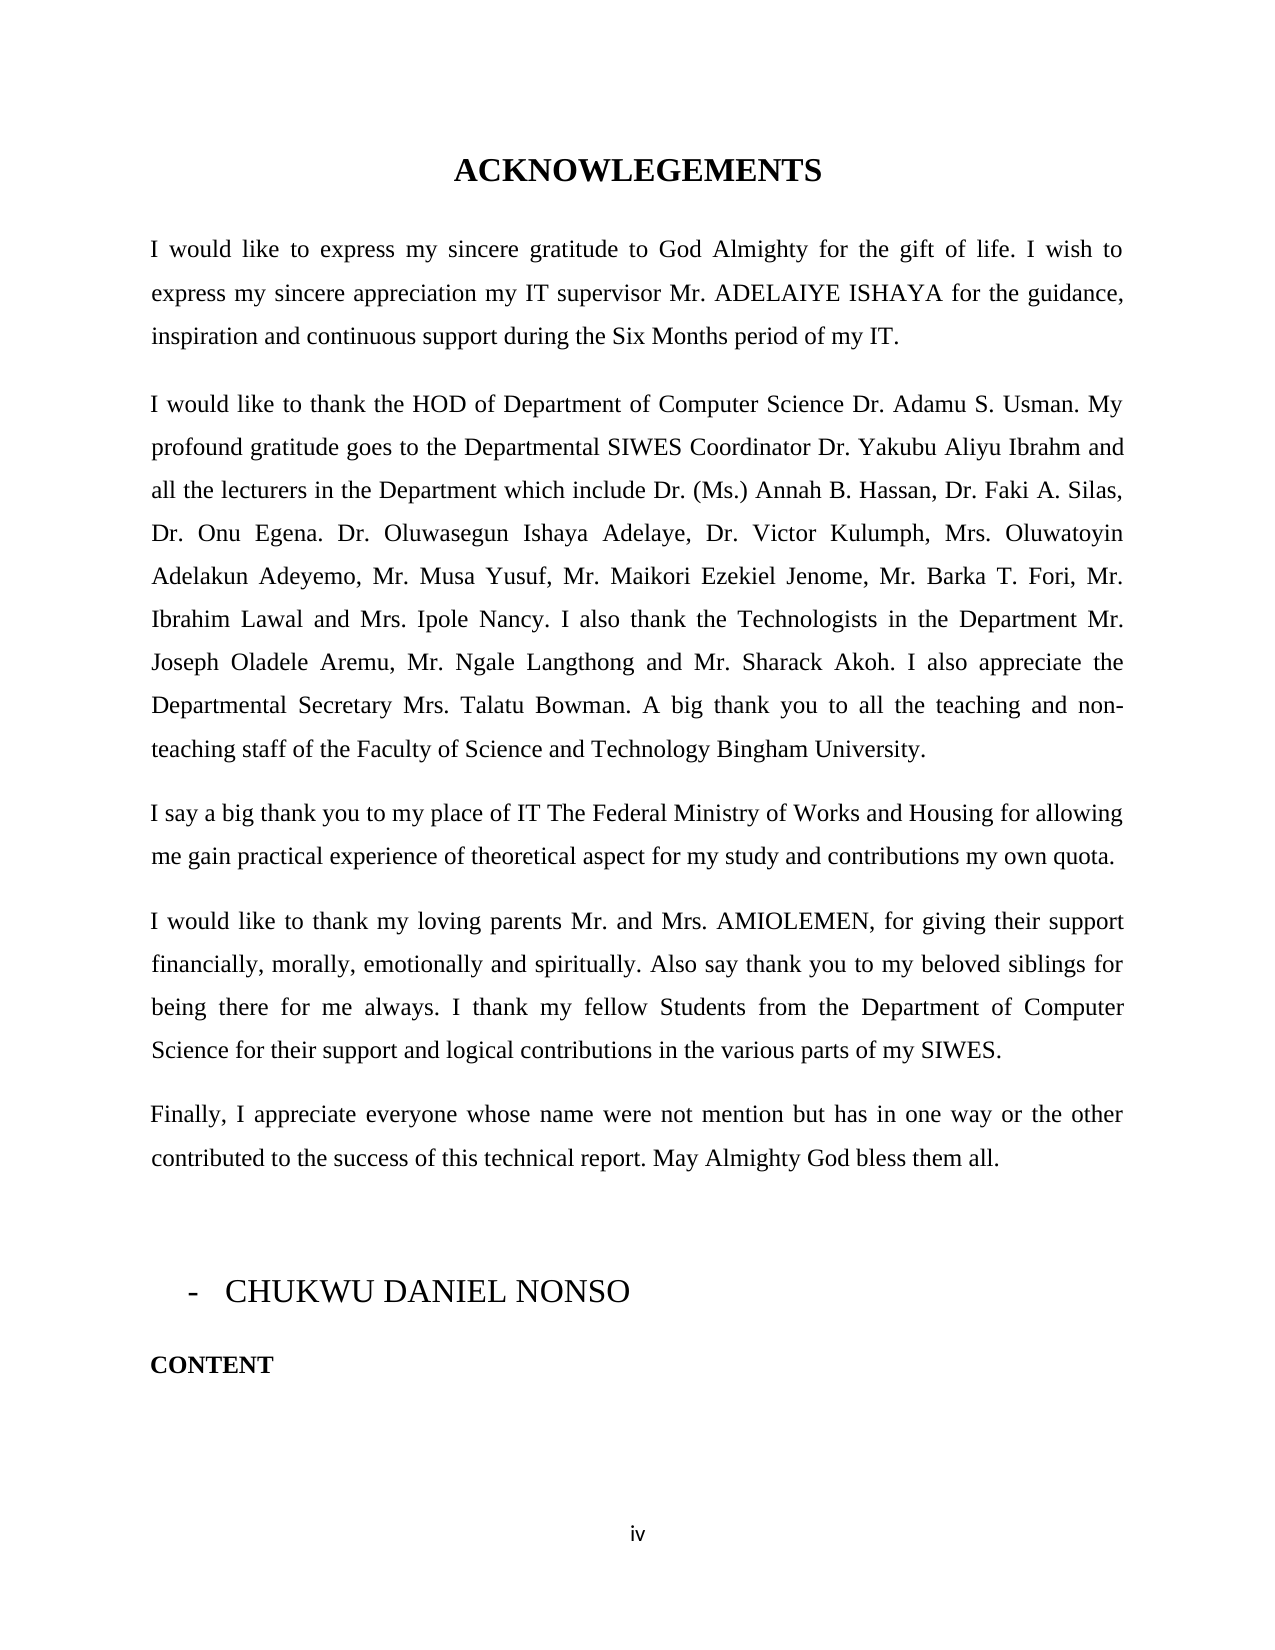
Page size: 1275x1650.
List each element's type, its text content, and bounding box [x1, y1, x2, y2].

list CHUKWU DANIEL NONSO [187, 1272, 1125, 1310]
text I would like to thank the HOD of Department of Computer Science Dr. Adamu S. Usman. My profound gratitude goes to the Departmental SIWES Coordinator Dr. Yakubu Aliyu Ibrahm and all the lecturers in the Department which include Dr. (Ms.) Annah B. Hassan, Dr. Faki A. Silas, Dr. Onu Egena. Dr. Oluwasegun Ishaya Adelaye, Dr. Victor Kulumph, Mrs. Oluwatoyin Adelakun Adeyemo, Mr. Musa Yusuf, Mr. Maikori Ezekiel Jenome, Mr. Barka T. Fori, Mr. Ibrahim Lawal and Mrs. Ipole Nancy. I also thank the Technologists in the Department Mr. Joseph Oladele Aremu, Mr. Ngale Langthong and Mr. Sharack Akoh. I also appreciate the Departmental Secretary Mrs. Talatu Bowman. A big thank you to all the teaching and non-teaching staff of the Faculty of Science and Technology Bingham University. [150, 389, 1125, 762]
text Finally, I appreciate everyone whose name were not mention but has in one way or the other contributed to the success of this technical report. May Almighty God bless them all. [150, 1099, 1125, 1171]
text I would like to thank my loving parents Mr. and Mrs. AMIOLEMEN, for giving their support financially, morally, emotionally and spiritually. Also say thank you to my beloved siblings for being there for me always. I thank my fellow Students from the Department of Computer Science for their support and logical contributions in the various parts of my SIWES. [150, 906, 1125, 1064]
text I would like to express my sincere gratitude to God Almighty for the gift of life. I wish to express my sincere appreciation my IT supervisor Mr. ADELAIYE ISHAYA for the guidance, inspiration and continuous support during the Six Months period of my IT. [150, 234, 1125, 349]
text I say a big thank you to my place of IT The Federal Ministry of Works and Housing for allowing me gain practical experience of theoretical aspect for my study and contributions my own quota. [150, 798, 1125, 870]
subtitle ACKNOWLEGEMENTS [151, 150, 1125, 188]
